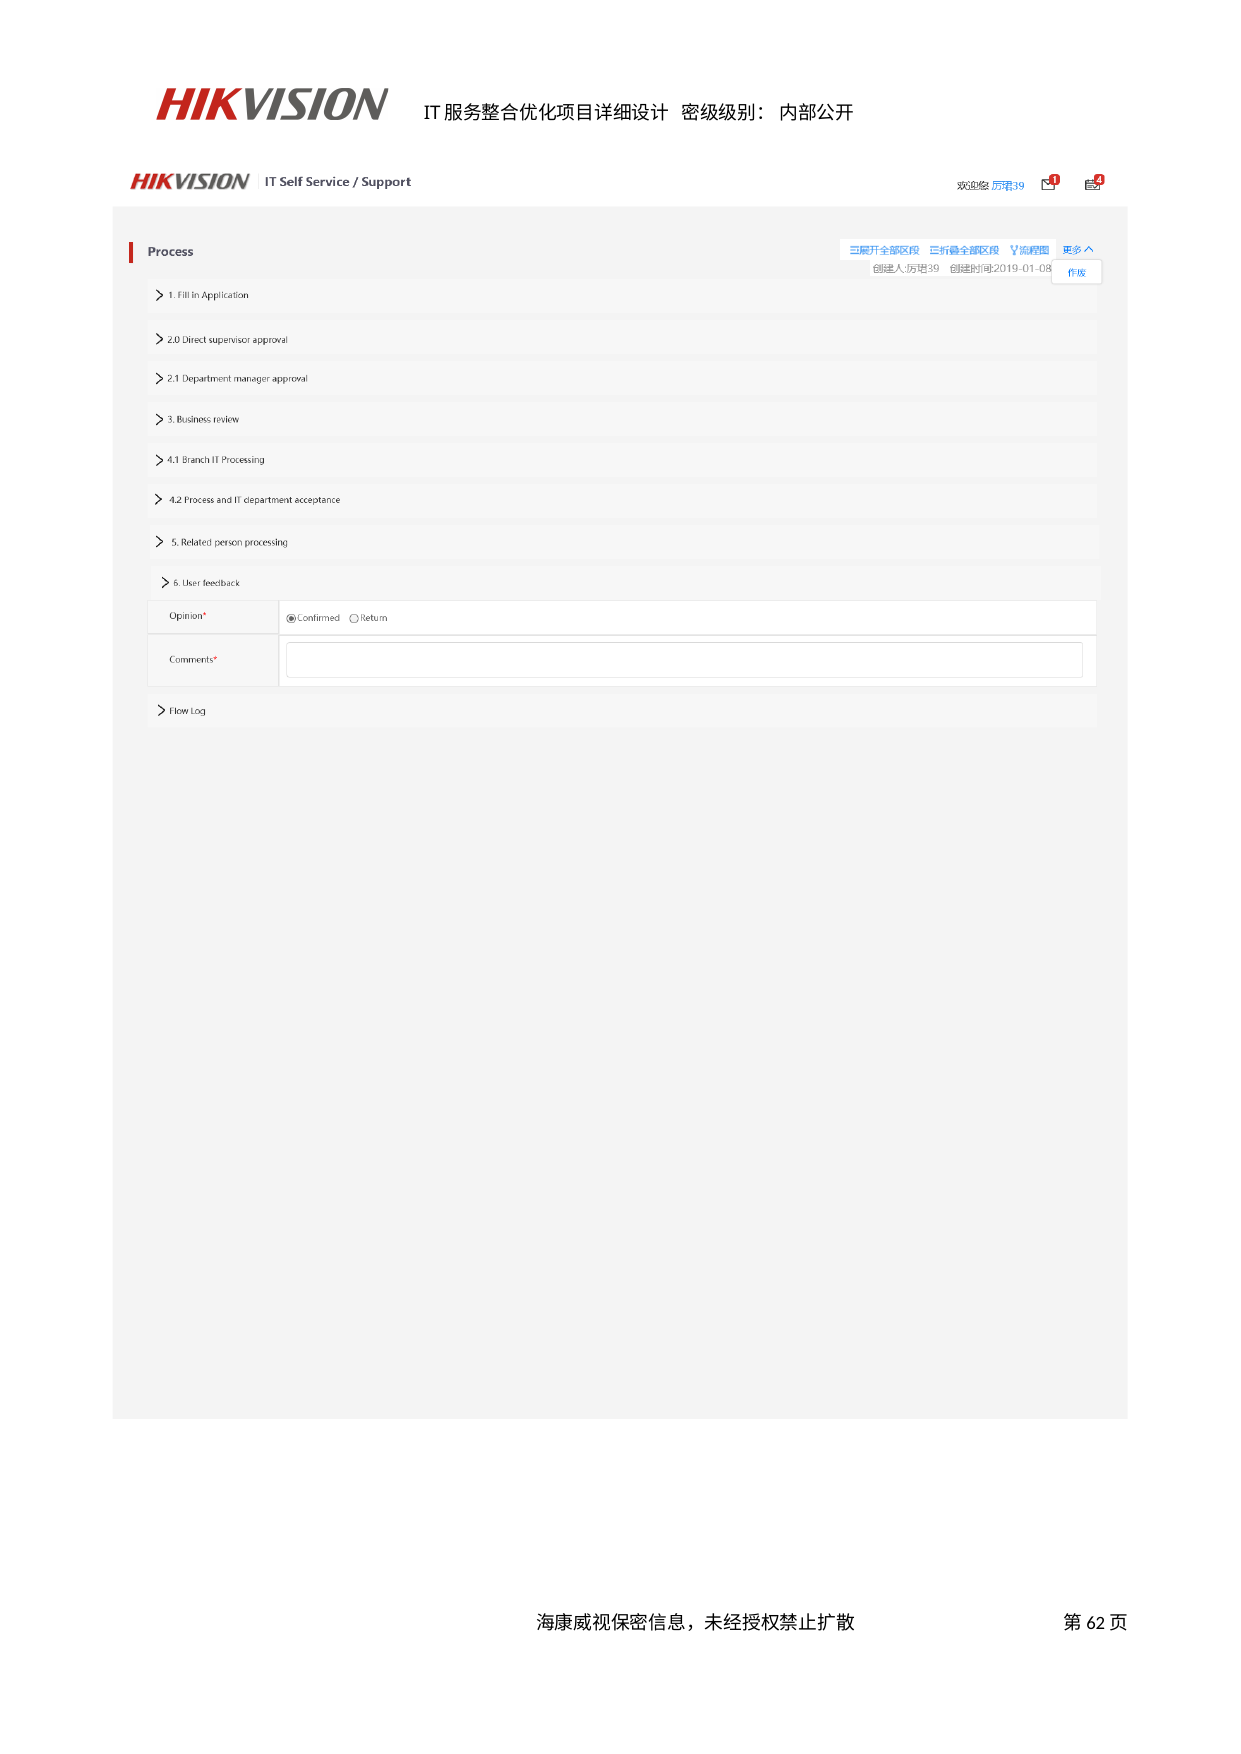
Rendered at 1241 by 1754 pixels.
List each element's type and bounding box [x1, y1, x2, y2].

picture [156, 88, 389, 120]
picture [112, 162, 1128, 1460]
